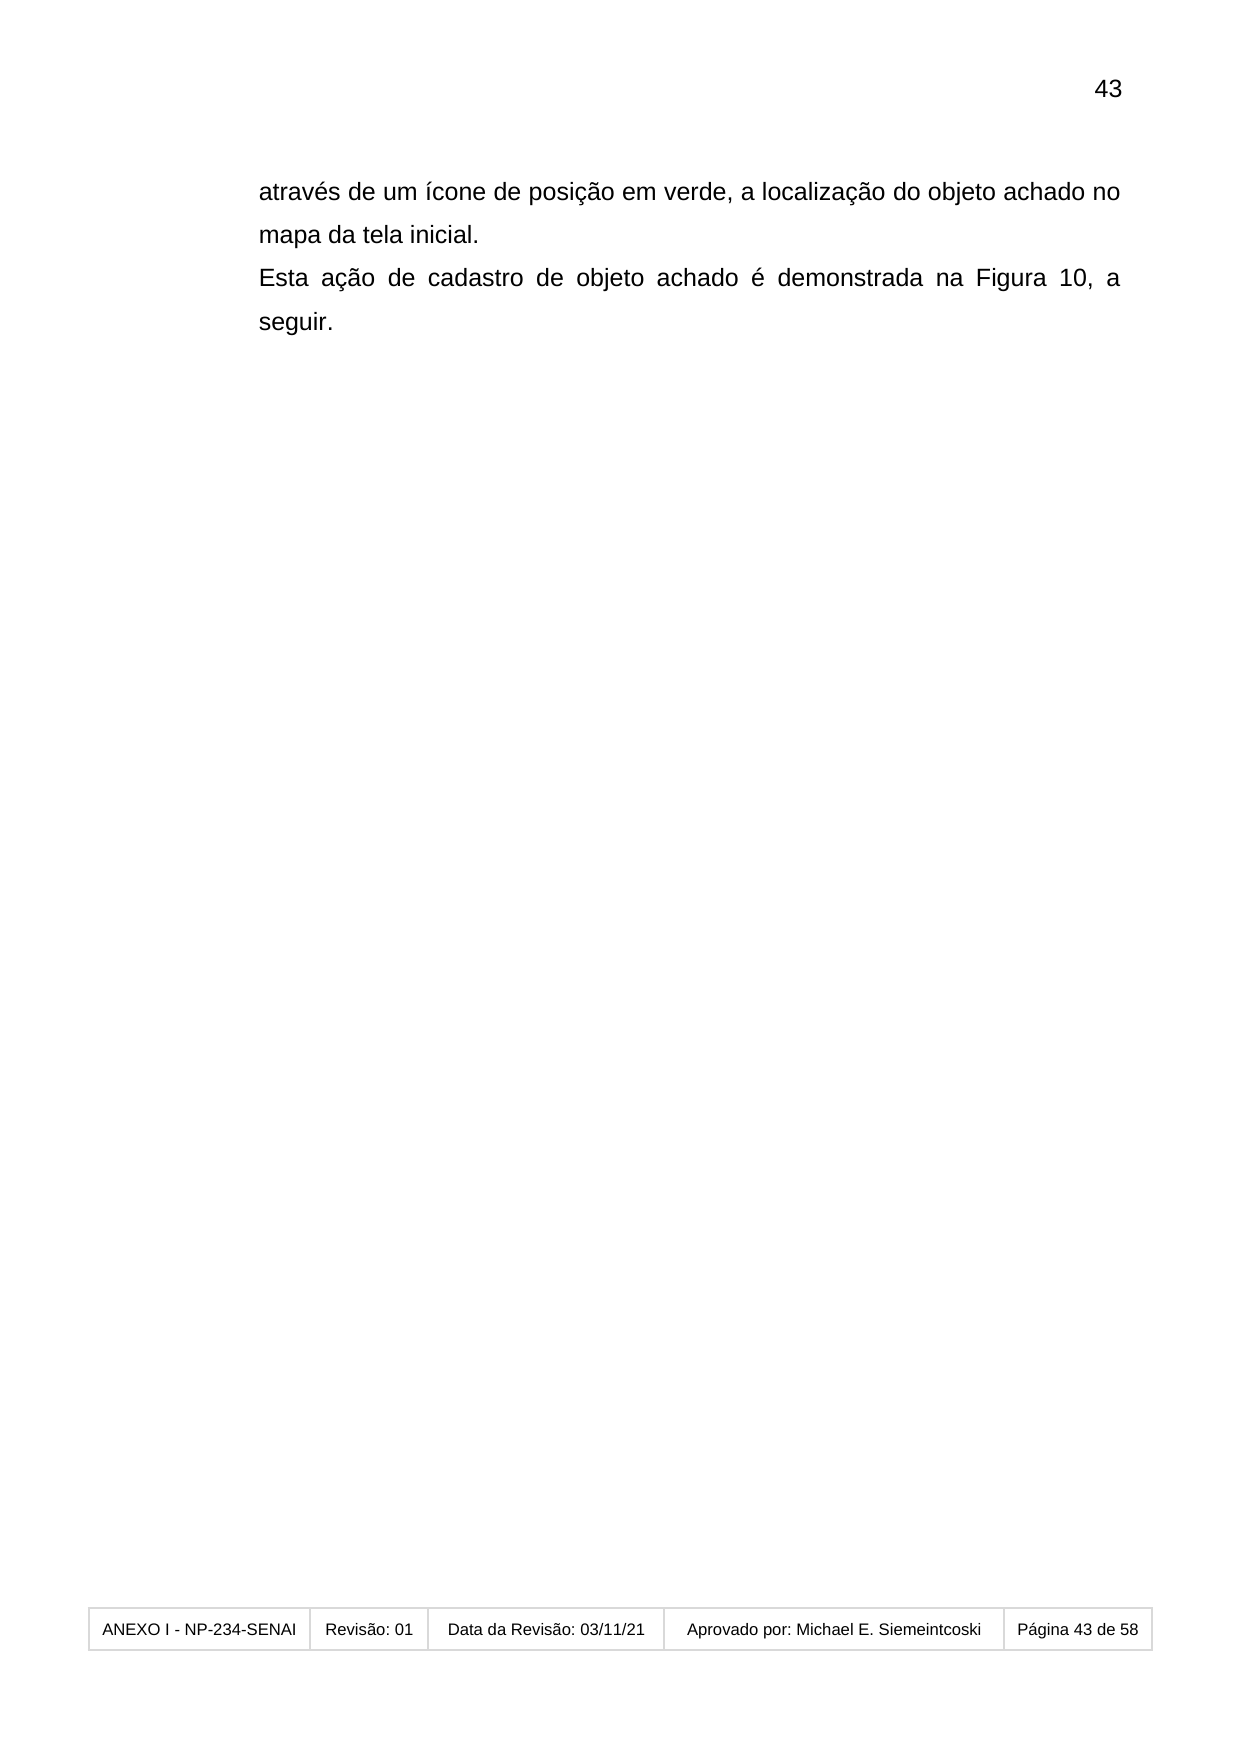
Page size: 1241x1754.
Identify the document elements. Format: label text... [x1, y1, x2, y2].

list Esta ação de cadastro de objeto achado é demonstrada na Figura 10, a seguir. [258, 263, 1122, 335]
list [258, 177, 1122, 249]
